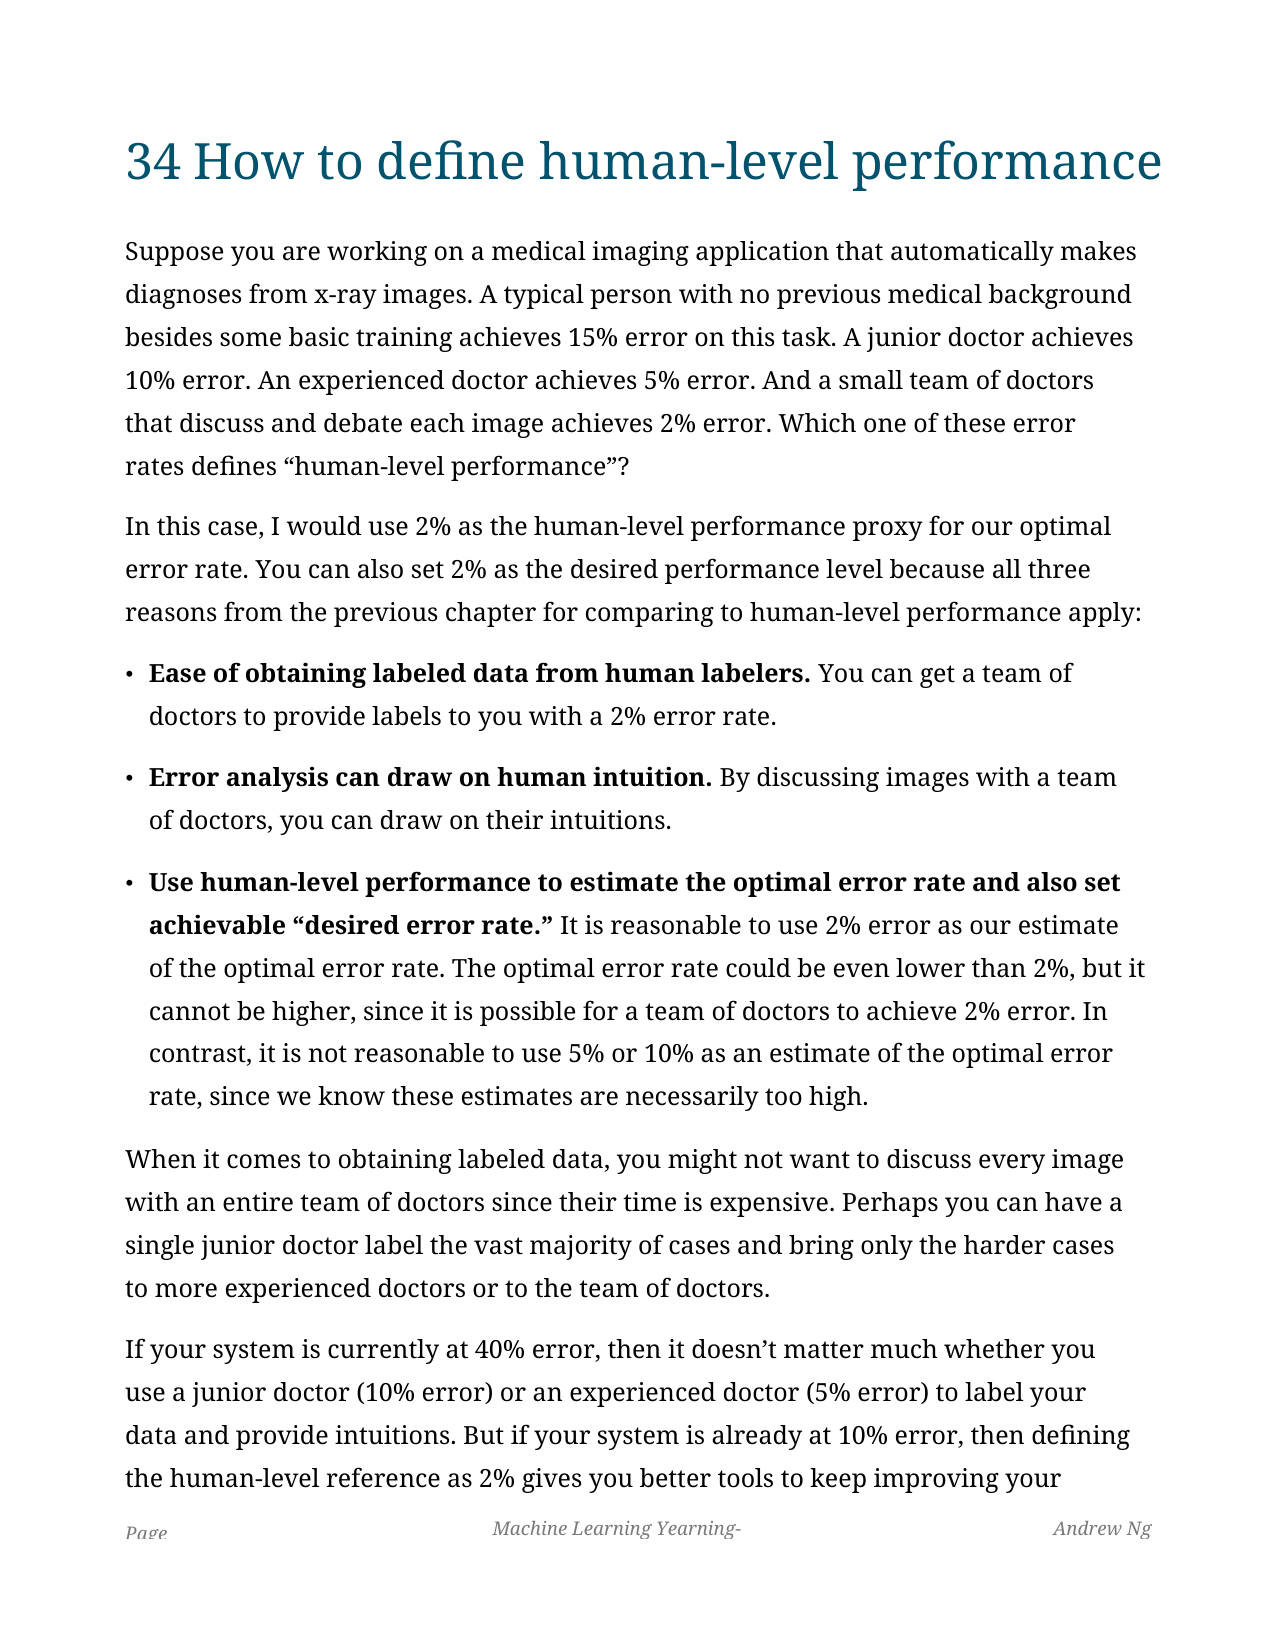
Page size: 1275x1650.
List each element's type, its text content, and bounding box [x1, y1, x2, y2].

list Use human-level performance to estimate the optimal error rate and also set achievable “desired error rate.” It is reasonable to use 2% error as our estimate of the optimal error rate. The optimal error rate could be even lower than 2%, but it cannot be higher, since it is possible for a team of doctors to achieve 2% error. In contrast, it is not reasonable to use 5% or 10% as an estimate of the optimal error rate, since we know these estimates are necessarily too high. [125, 864, 1147, 1113]
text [125, 1331, 1142, 1494]
text Suppose you are working on a medical imaging application that automatically makes diagnoses from x-ray images. A typical person with no previous medical background besides some basic training achieves 15% error on this task. A junior doctor achieves 10% error. An experienced doctor achieves 5% error. And a small team of doctors that discuss and debate each image achieves 2% error. Which one of these error rates defines “human-level performance”? [125, 234, 1142, 482]
text In this case, I would use 2% as the human-level performance proxy for our optimal error rate. You can also set 2% as the desired performance level because all three reasons from the previous chapter for comparing to human-level performance apply: [125, 509, 1144, 629]
list Error analysis can draw on human intuition. By discussing images with a team of doctors, you can draw on their intuitions. [125, 760, 1123, 837]
text When it comes to obtaining labeled data, you might not want to discuss every image with an entire team of doctors since their time is expensive. Perhaps you can have a single junior doctor label the vast majority of cases and bring only the harder cases to more experienced doctors or to the team of doctors. [125, 1142, 1138, 1304]
list Ease of obtaining labeled data from human labelers. You can get a team of doctors to provide labels to you with a 2% error rate. [125, 656, 1148, 733]
subtitle How to define human-level performance [125, 126, 1164, 194]
